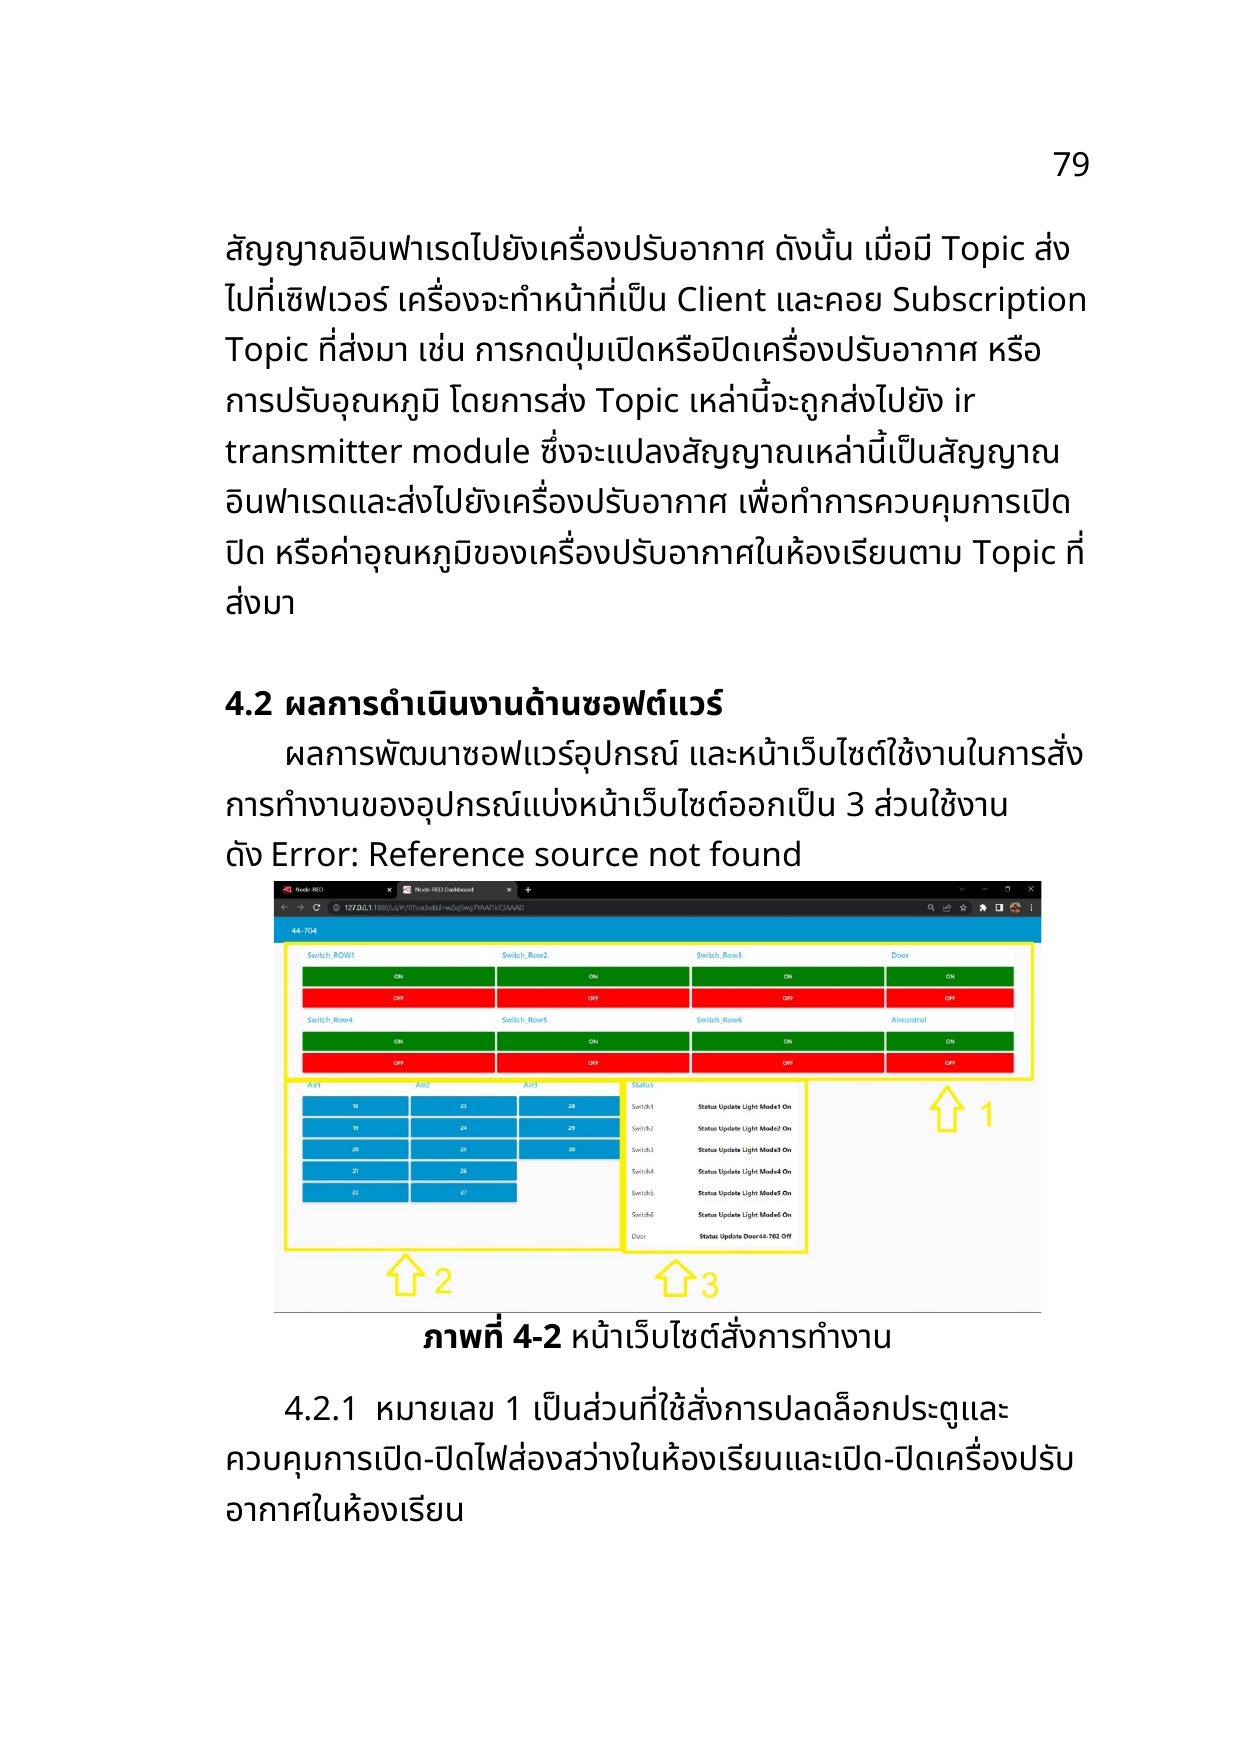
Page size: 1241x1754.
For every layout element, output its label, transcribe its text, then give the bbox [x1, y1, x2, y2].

text 4.2 ผลการดำเนินงานด้านซอฟต์แวร์ [225, 679, 1090, 730]
picture [273, 881, 1042, 917]
text 4.2.1 หมายเลข 1 เป็นส่วนที่ใช้สั่งการปลดล็อกประตูและควบคุมการเปิด-ปิดไฟส่องสว่างในห้องเรียนและเปิด-ปิดเครื่องปรับอากาศในห้องเรียน [225, 1384, 1090, 1536]
picture [306, 928, 316, 933]
picture [273, 941, 1042, 1313]
text ภาพที่ 4-2 หน้าเว็บไซต์สั่งการทำงาน [225, 1313, 1090, 1363]
